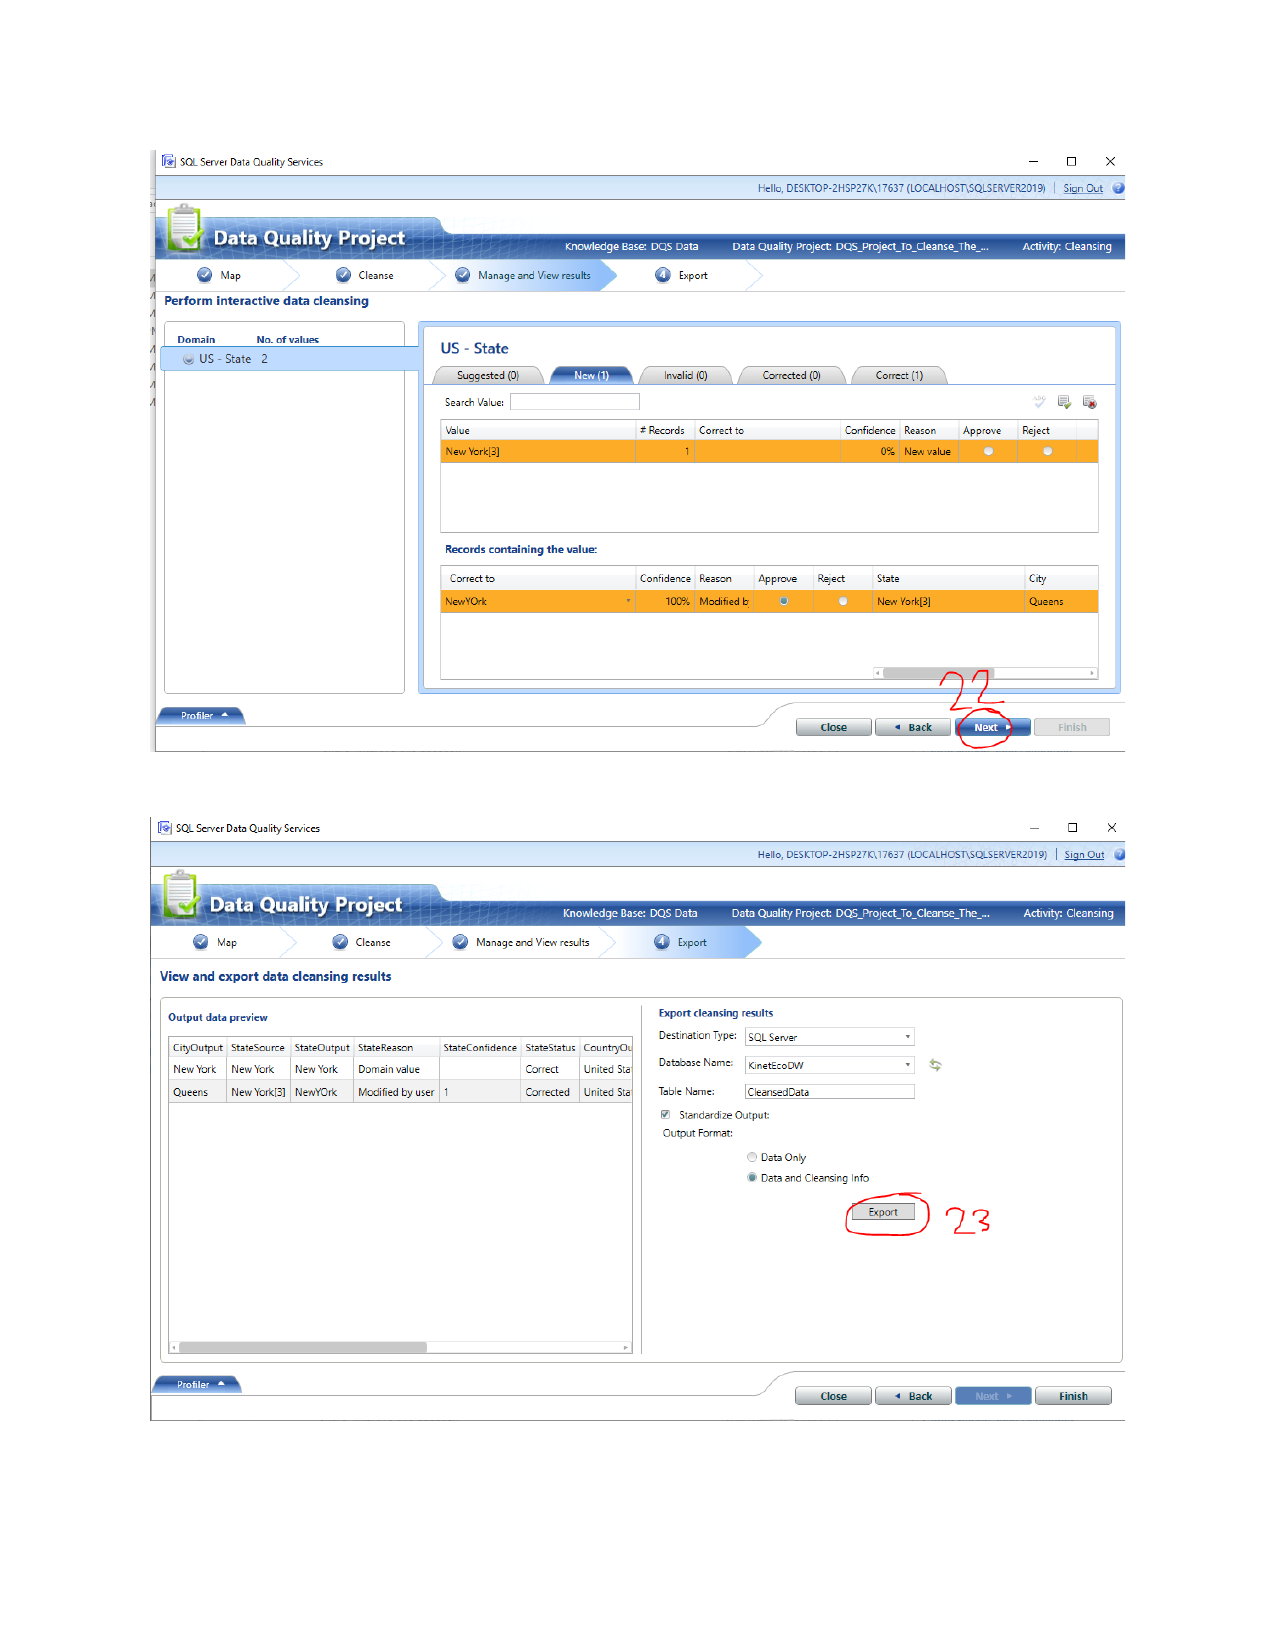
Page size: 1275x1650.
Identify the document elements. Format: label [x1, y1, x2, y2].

picture [150, 150, 1125, 752]
picture [150, 817, 1125, 1421]
